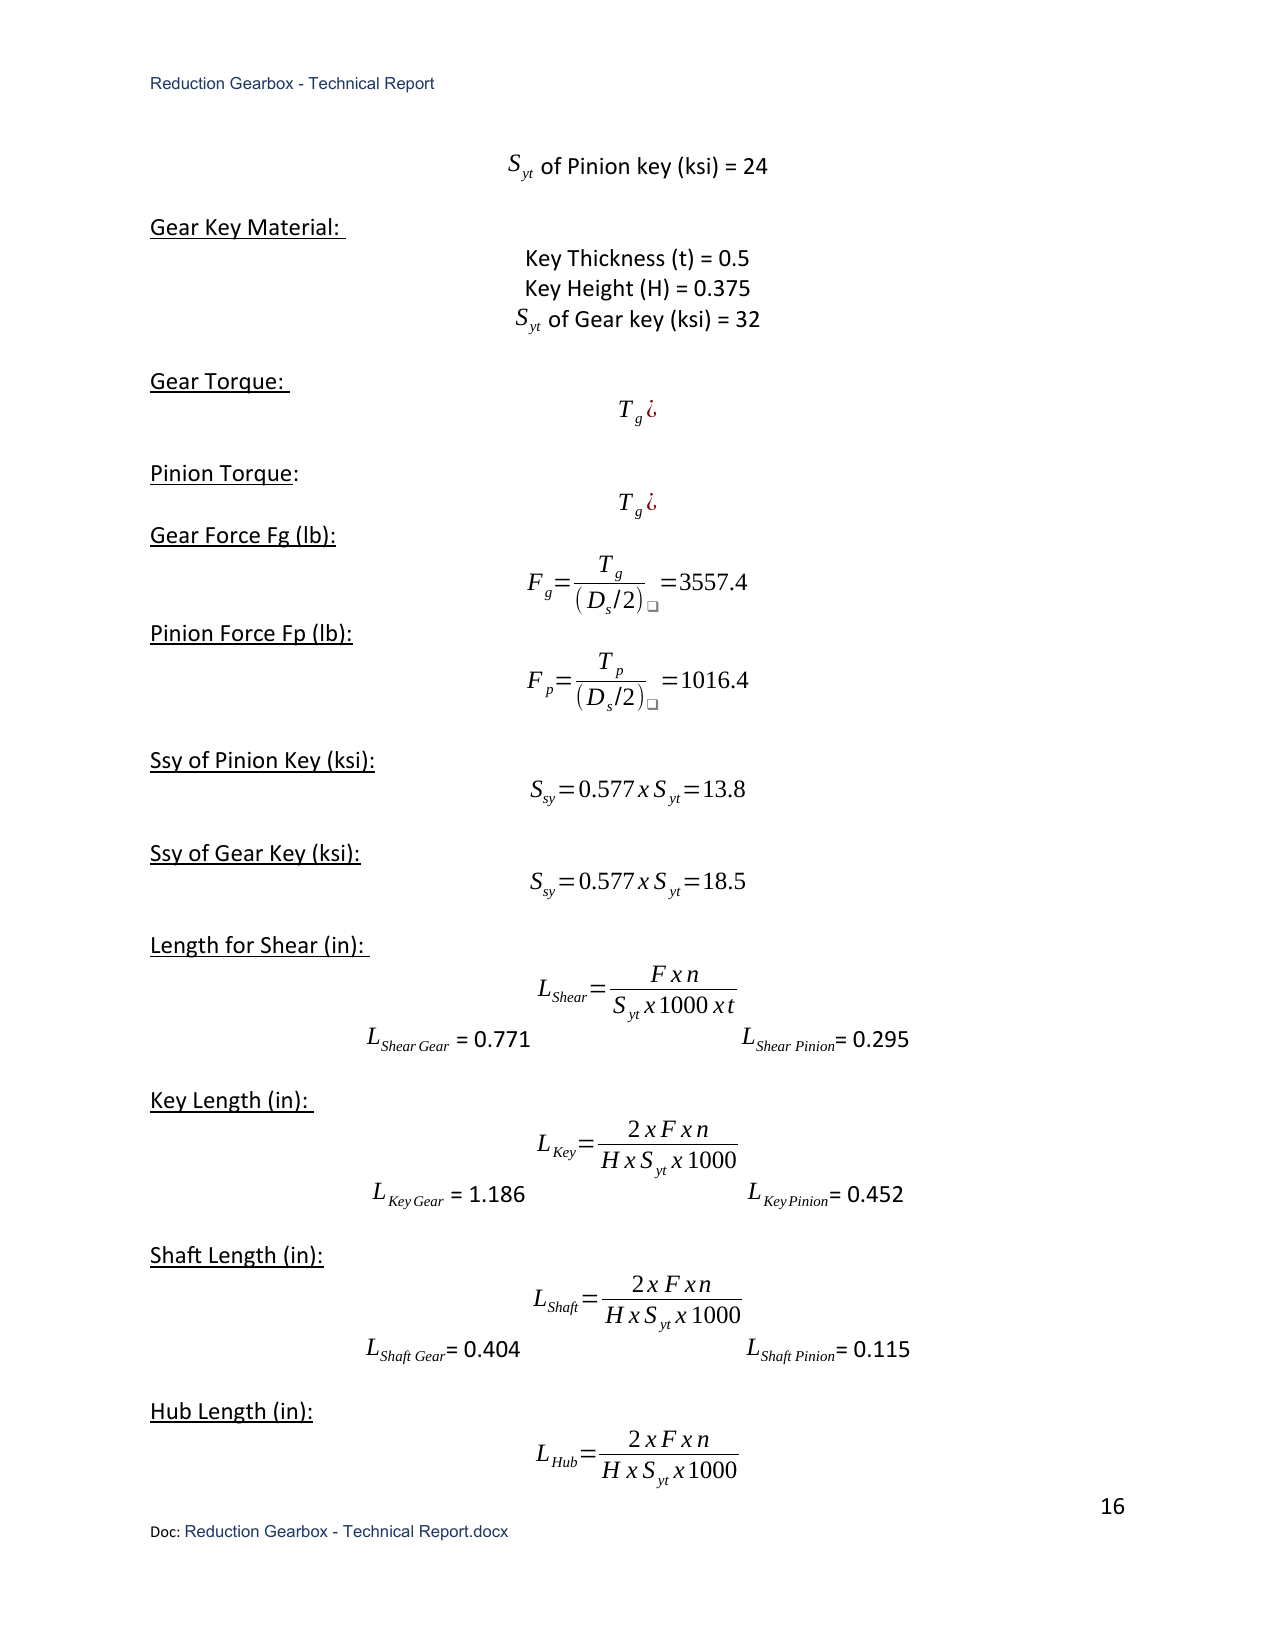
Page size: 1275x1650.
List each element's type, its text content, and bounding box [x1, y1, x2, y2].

text Hub Length (in): [150, 1395, 1125, 1426]
text Gear Force Fg (lb): [150, 519, 1125, 550]
text Pinion Torque: [150, 458, 1125, 488]
text Pinion Force Fp (lb): [150, 617, 1125, 648]
text of Pinion key (ksi) = 24 [150, 150, 1125, 181]
text Key Height (H) = 0.375 [150, 273, 1125, 303]
text Gear Key Material: [150, 212, 1125, 242]
text Gear Torque: [150, 365, 1125, 396]
text Ssy of Gear Key (ksi): [150, 837, 1125, 868]
text = 0.771 = 0.295 [150, 1023, 1125, 1054]
text = 1.186 = 0.452 [150, 1178, 1125, 1209]
text Ssy of Pinion Key (ksi): [150, 745, 1125, 776]
text Key Length (in): [150, 1085, 1125, 1116]
text Shaft Length (in): [150, 1240, 1125, 1271]
text Key Thickness (t) = 0.5 [150, 242, 1125, 273]
text Length for Shear (in): [150, 930, 1125, 960]
text = 0.404 = 0.115 [150, 1333, 1125, 1365]
text of Gear key (ksi) = 32 [150, 303, 1125, 335]
